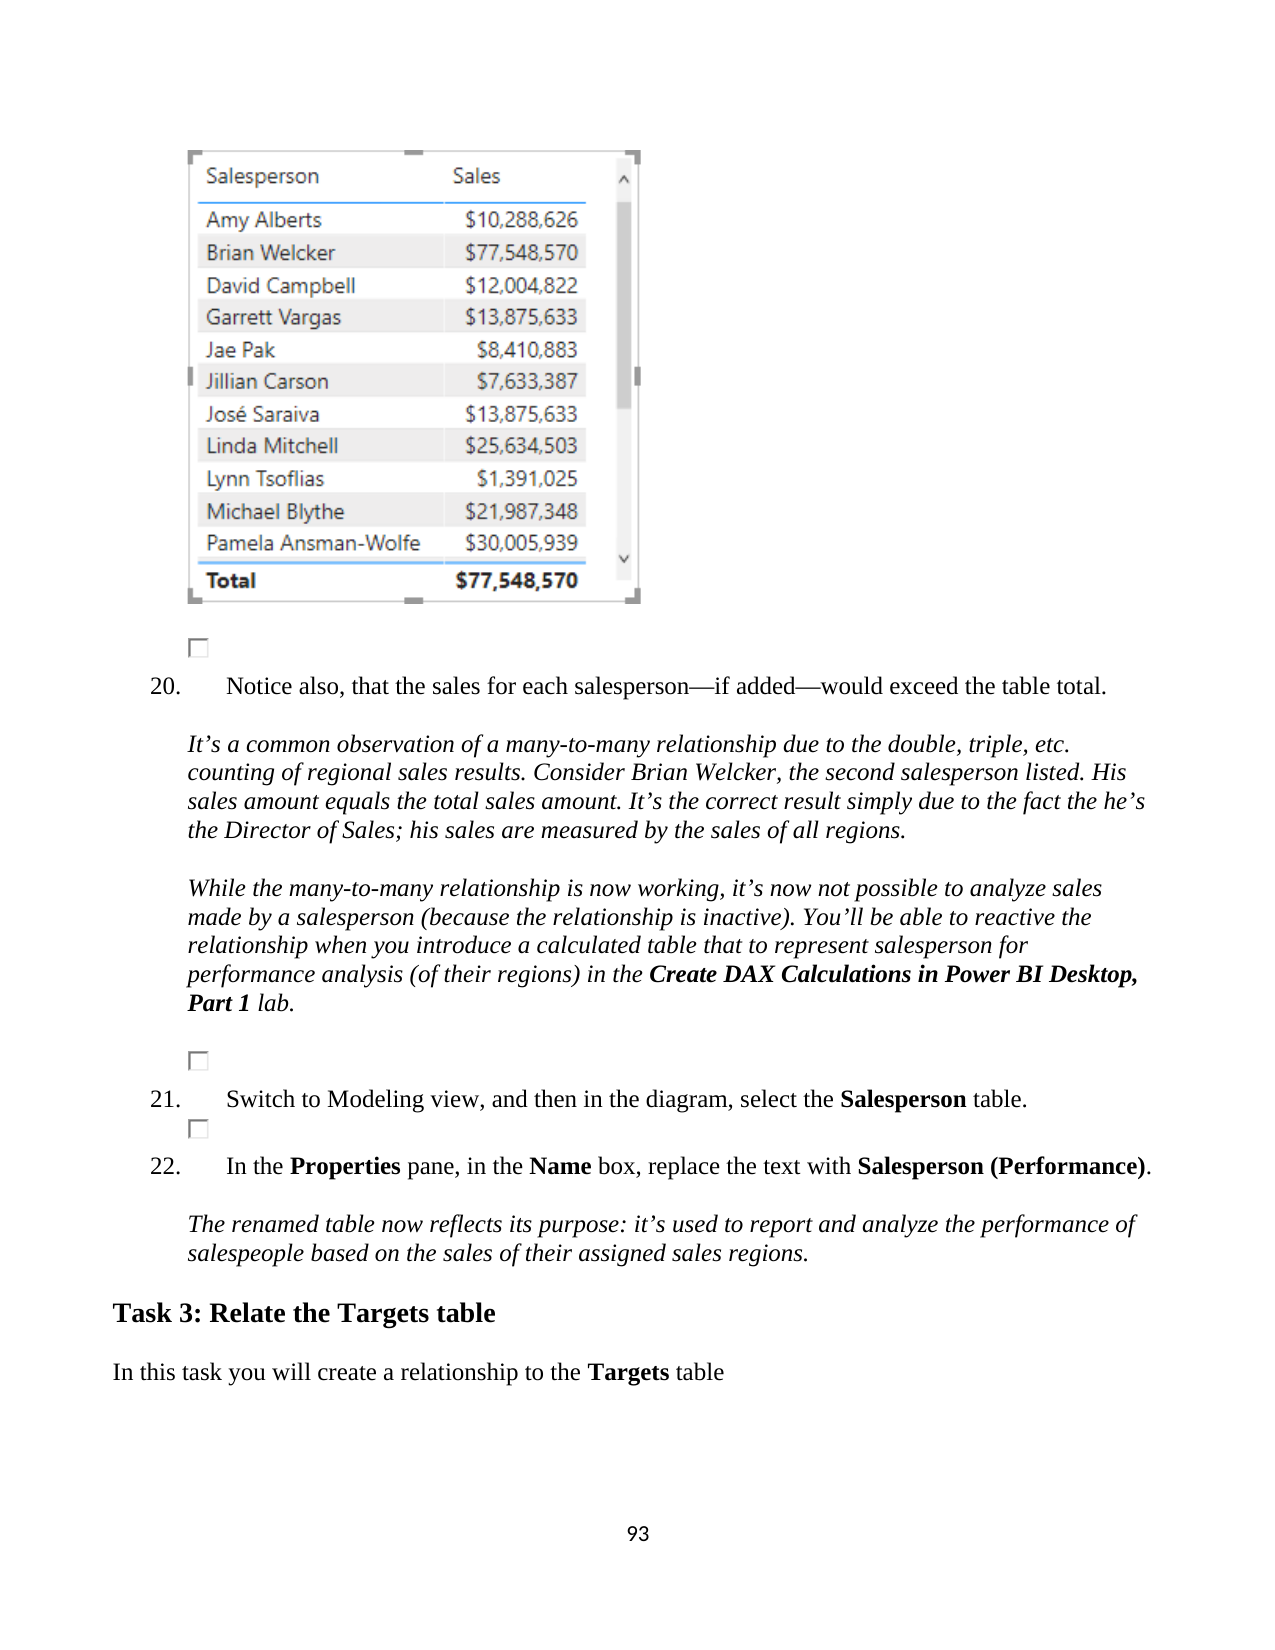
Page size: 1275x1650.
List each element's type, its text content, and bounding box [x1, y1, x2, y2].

text While the many-to-many relationship is now working, it’s now not possible to analyze sales made by a salesperson (because the relationship is inactive). You’ll be able to reactive the relationship when you introduce a calculated table that to represent salesperson for performance analysis (of their regions) in the Create DAX Calculations in Power BI Desktop, Part 1 lab. [187, 873, 1162, 1017]
text Task 3: Relate the Targets table [112, 1296, 1162, 1328]
list Switch to Modeling view, and then in the diagram, select the Salesperson table. [150, 1046, 1162, 1113]
picture [187, 150, 641, 604]
text In this task you will create a relationship to the Targets table [112, 1357, 1162, 1386]
list In the Properties pane, in the Name box, replace the text with Salesperson (Performance). [150, 1113, 1162, 1180]
text The renamed table now reflects its purpose: it’s used to report and analyze the performance of salespeople based on the sales of their assigned sales regions. [187, 1209, 1162, 1267]
list Notice also, that the sales for each salesperson—if added—would exceed the table total. [150, 632, 1162, 699]
text It’s a common observation of a many-to-many relationship due to the double, triple, etc. counting of regional sales results. Consider Brian Welcker, the second salesperson listed. His sales amount equals the total sales amount. It’s the correct result simply due to the fact the he’s the Director of Sales; his sales are measured by the sales of all regions. [187, 729, 1162, 844]
